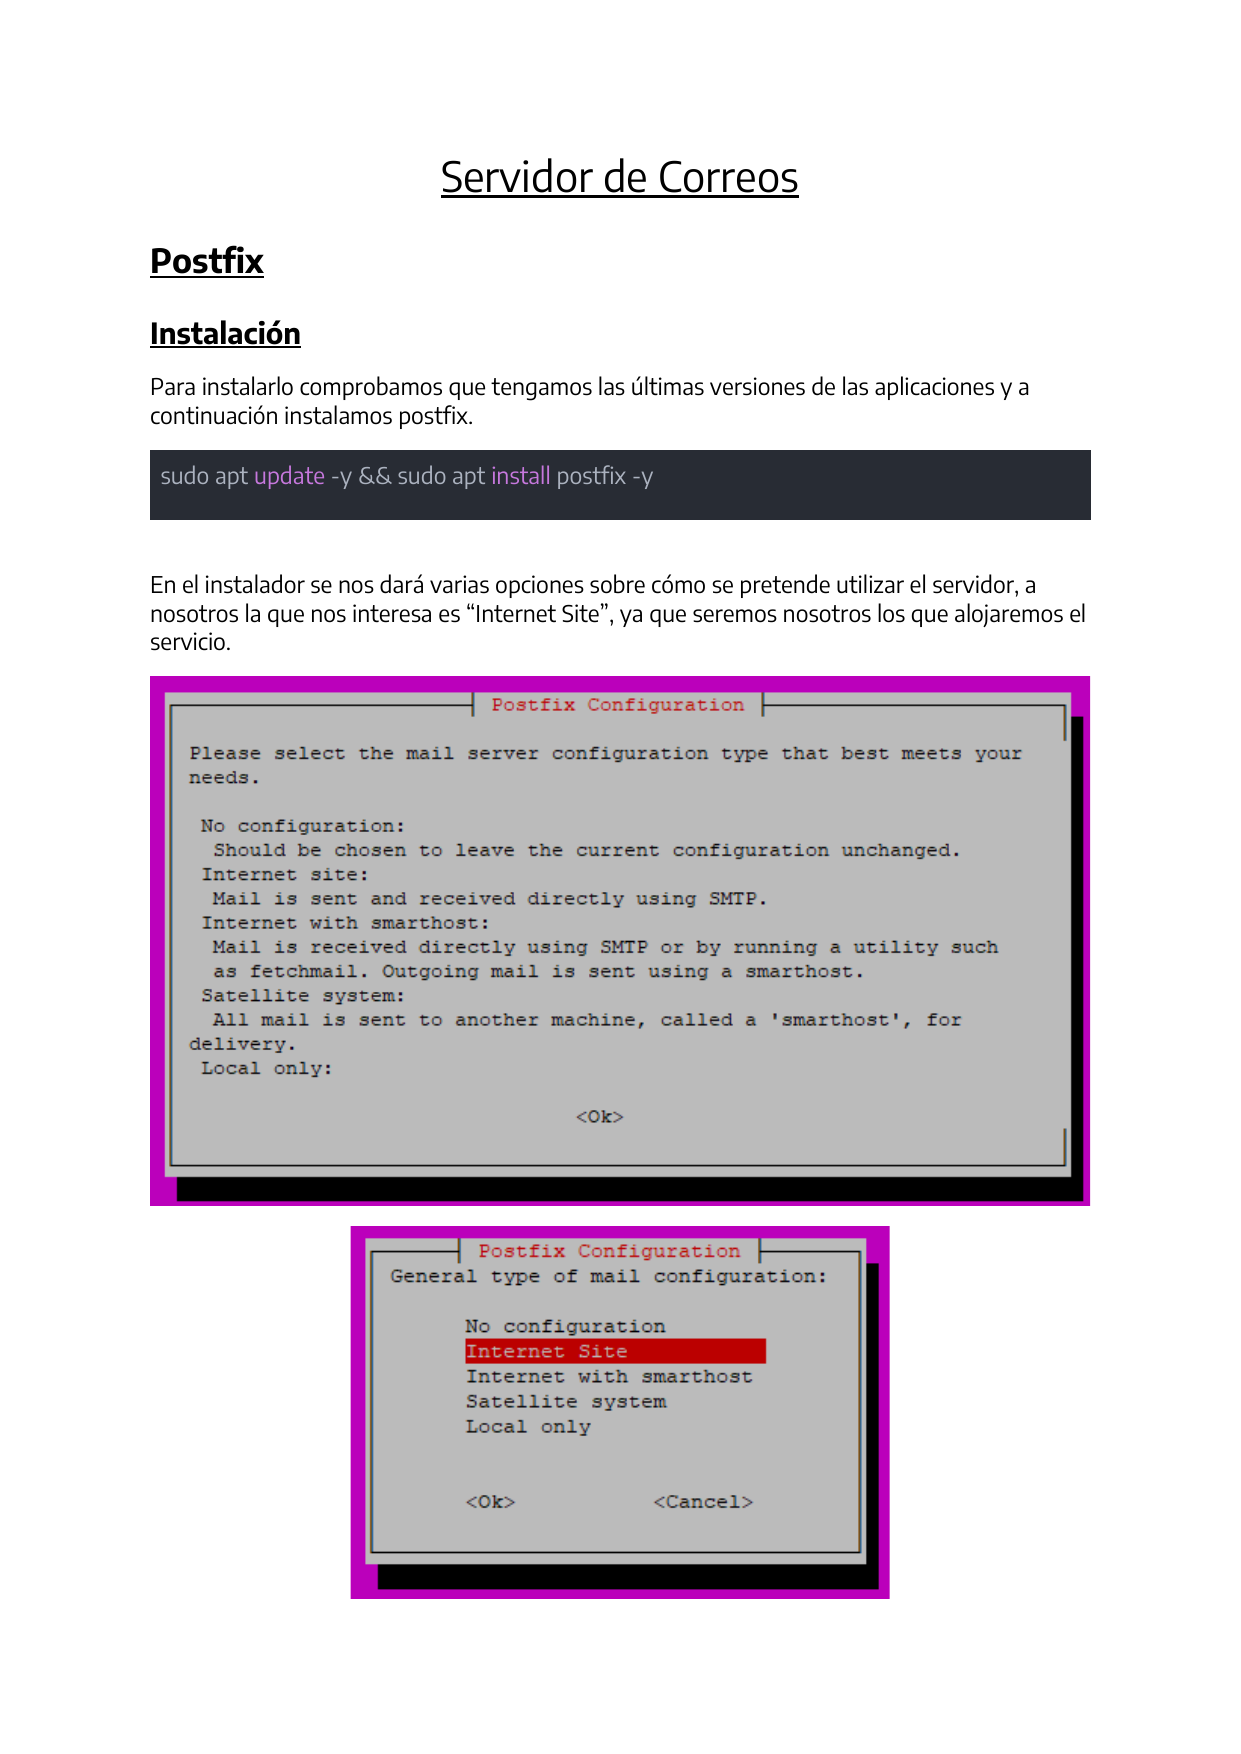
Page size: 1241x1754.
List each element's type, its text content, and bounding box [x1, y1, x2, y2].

picture [150, 676, 1091, 1206]
table_header sudo apt update -y && sudo apt install postfix -y [150, 450, 1091, 520]
subtitle Servidor de Correos [150, 150, 1090, 202]
picture [350, 1226, 890, 1599]
subtitle Instalación [150, 314, 1090, 351]
text Para instalarlo comprobamos que tengamos las últimas versiones de las aplicaciones y a continuación instalamos postfix. [150, 372, 1090, 429]
text En el instalador se nos dará varias opciones sobre cómo se pretende utilizar el servidor, a nosotros la que nos interesa es “Internet Site”, ya que seremos nosotros los que alojaremos el servicio. [150, 570, 1090, 656]
subtitle Postfix [150, 239, 1090, 281]
